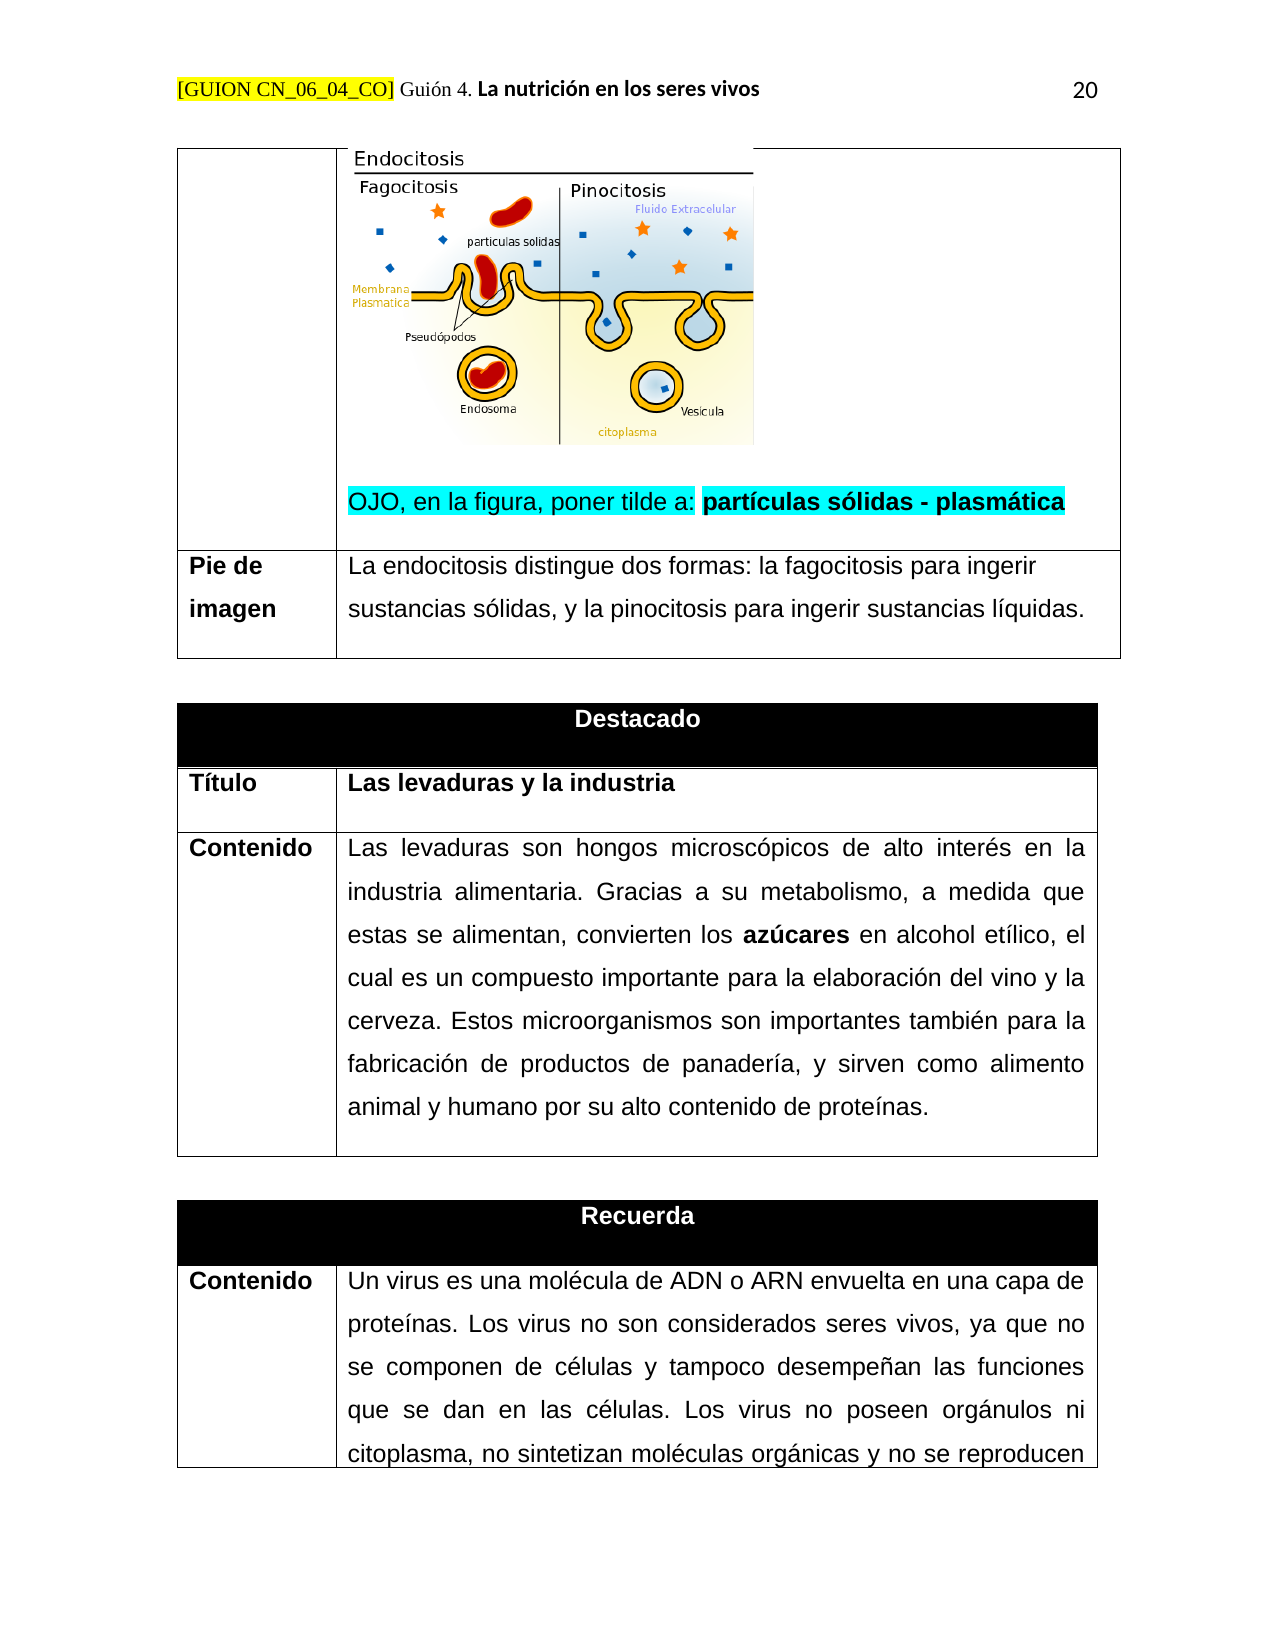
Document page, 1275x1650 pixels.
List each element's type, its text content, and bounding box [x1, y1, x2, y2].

table_cell La endocitosis distingue dos formas: la fagocitosis para ingerir sustancias sólidas, y la pinocitosis para ingerir sustancias líquidas. [337, 551, 1120, 658]
picture [347, 148, 754, 451]
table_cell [337, 149, 1120, 550]
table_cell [178, 149, 336, 550]
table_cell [337, 1266, 1097, 1467]
table_header Destacado [178, 704, 1097, 767]
table_header Recuerda [178, 1201, 1097, 1265]
table_cell Contenido [178, 833, 336, 1156]
table_cell Las levaduras son hongos microscópicos de alto interés en la industria alimentaria. Gracias a su metabolismo, a medida que estas se alimentan, convierten los azúcares en alcohol etílico, el cual es un compuesto importante para la elaboración del vino y la cerveza. Estos microorganismos son importantes también para la fabricación de productos de panadería, y sirven como alimento animal y humano por su alto contenido de proteínas. [337, 833, 1097, 1156]
table_cell Título [178, 769, 336, 832]
table_cell Las levaduras y la industria [337, 769, 1097, 832]
table_cell Contenido [178, 1266, 336, 1467]
table_cell Pie de imagen [178, 551, 336, 658]
